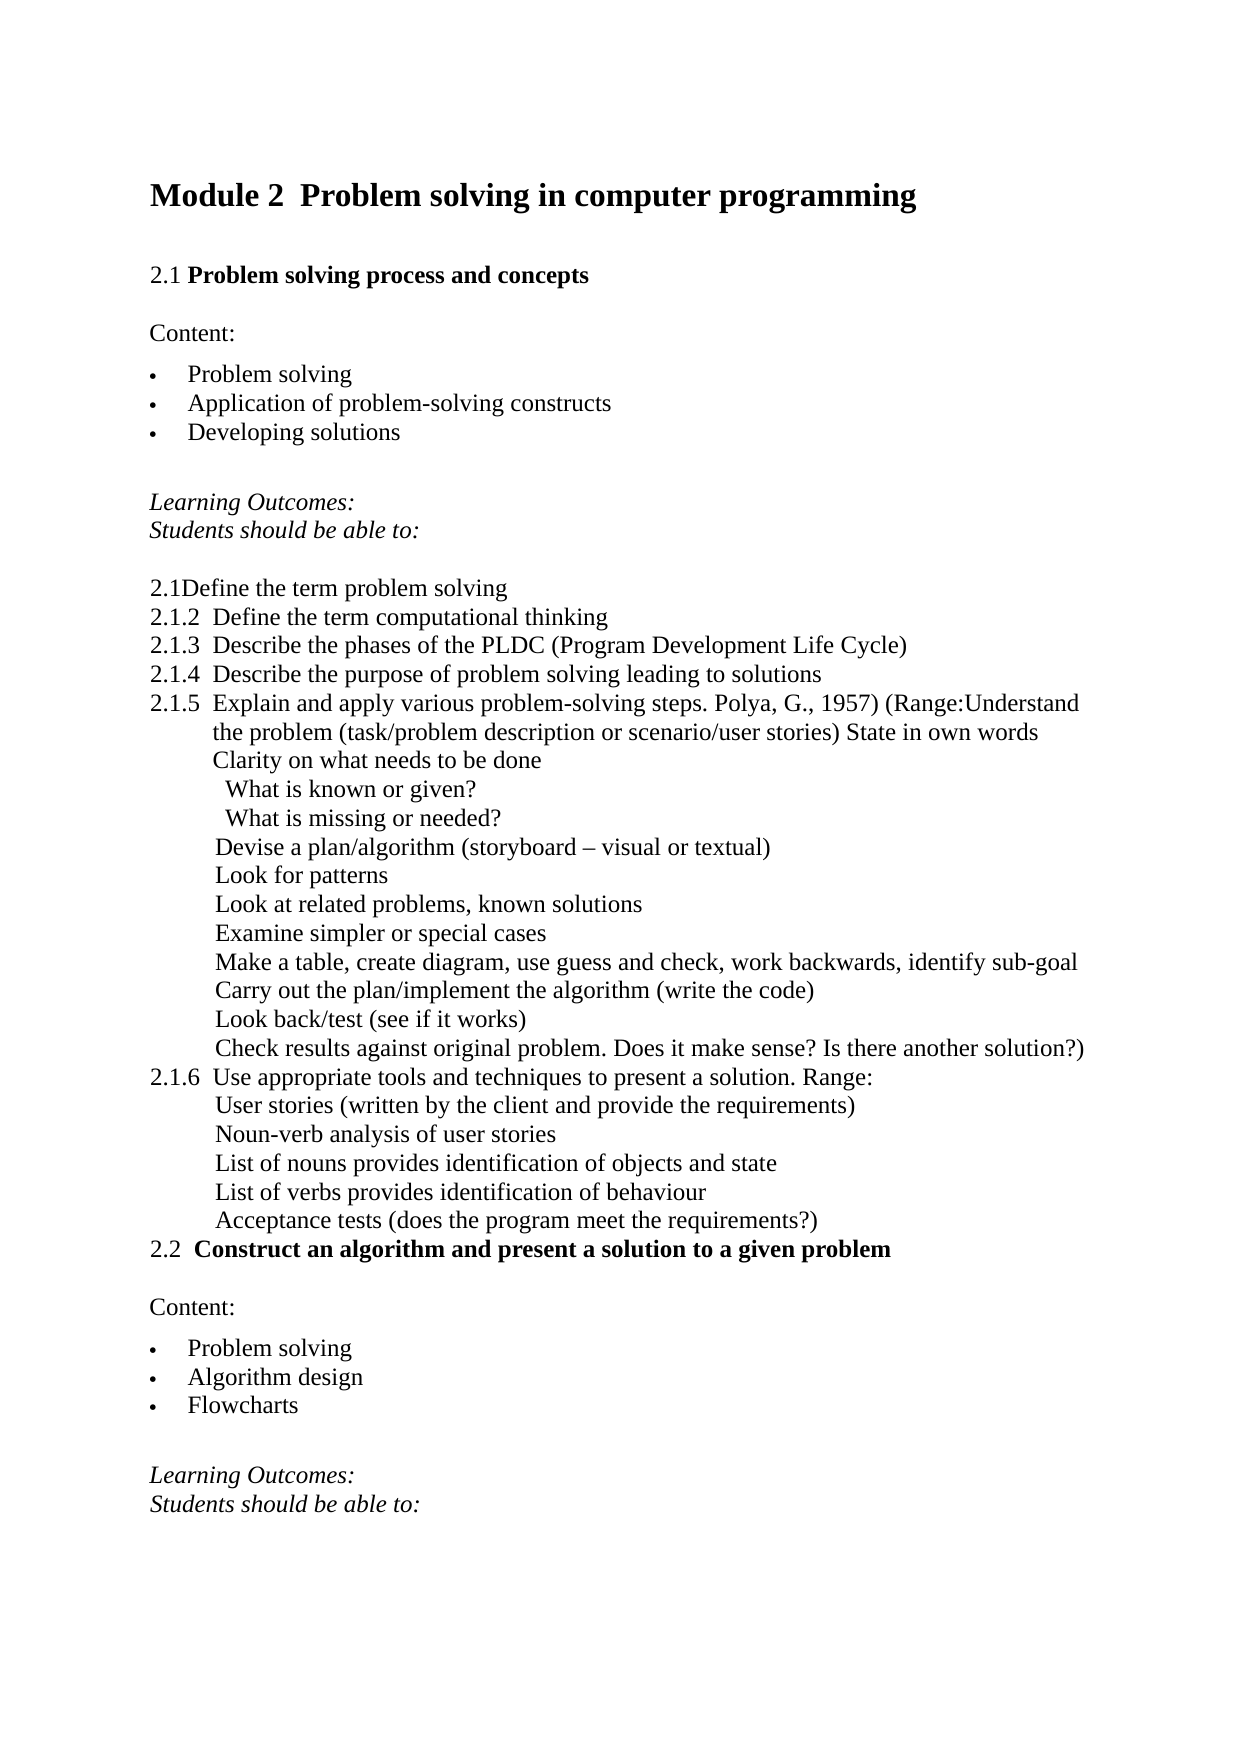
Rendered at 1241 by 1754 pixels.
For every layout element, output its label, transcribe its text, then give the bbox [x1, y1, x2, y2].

text 2.1.4 Describe the purpose of problem solving leading to solutions [150, 659, 1090, 688]
text What is missing or needed? [152, 803, 1090, 832]
text Noun-verb analysis of user stories [212, 1119, 1090, 1148]
text Content: [149, 318, 1090, 347]
list Problem solving [150, 1333, 1090, 1362]
text Devise a plan/algorithm (storyboard – visual or textual) [215, 832, 1090, 860]
text 2.1.3 Describe the phases of the PLDC (Program Development Life Cycle) [150, 630, 1090, 659]
text Check results against original problem. Does it make sense? Is there another solution?) [215, 1033, 1090, 1062]
text User stories (written by the client and provide the requirements) [212, 1090, 1090, 1119]
text Students should be able to: [150, 1489, 1090, 1518]
text Look back/test (see if it works) [215, 1004, 1090, 1033]
text Learning Outcomes: [149, 487, 1090, 515]
text Students should be able to: [149, 515, 1090, 573]
text Look for patterns [215, 860, 1090, 889]
text 2.1Define the term problem solving [150, 573, 1090, 602]
text Acceptance tests (does the program meet the requirements?) [212, 1205, 1090, 1234]
text What is known or given? [152, 774, 1090, 803]
text List of nouns provides identification of objects and state [212, 1148, 1090, 1177]
list Flowcharts [150, 1390, 1090, 1419]
text 2.2 Construct an algorithm and present a solution to a given problem [150, 1234, 1090, 1263]
text 2.1.2 Define the term computational thinking [150, 602, 1090, 630]
text Carry out the plan/implement the algorithm (write the code) [215, 975, 1090, 1004]
text Make a table, create diagram, use guess and check, work backwards, identify sub-goal [215, 947, 1090, 975]
text 2.1.6 Use appropriate tools and techniques to present a solution. Range: [150, 1062, 1090, 1090]
text Look at related problems, known solutions [215, 889, 1090, 918]
text Examine simpler or special cases [215, 918, 1090, 947]
list Problem solving [150, 359, 1090, 388]
subtitle Module 2 Problem solving in computer programming [150, 175, 1090, 213]
text Learning Outcomes: [149, 1460, 1090, 1489]
text 2.1 Problem solving process and concepts [150, 260, 1090, 289]
list Application of problem-solving constructs [150, 388, 1090, 417]
list Developing solutions [150, 417, 1090, 445]
text Content: [149, 1292, 1090, 1320]
text List of verbs provides identification of behaviour [212, 1177, 1090, 1205]
list Algorithm design [150, 1362, 1090, 1390]
text 2.1.5 Explain and apply various problem-solving steps. Polya, G., 1957) (Range:Understand the problem (task/problem description or scenario/user stories) State in own words Clarity on what needs to be done [150, 688, 1090, 774]
